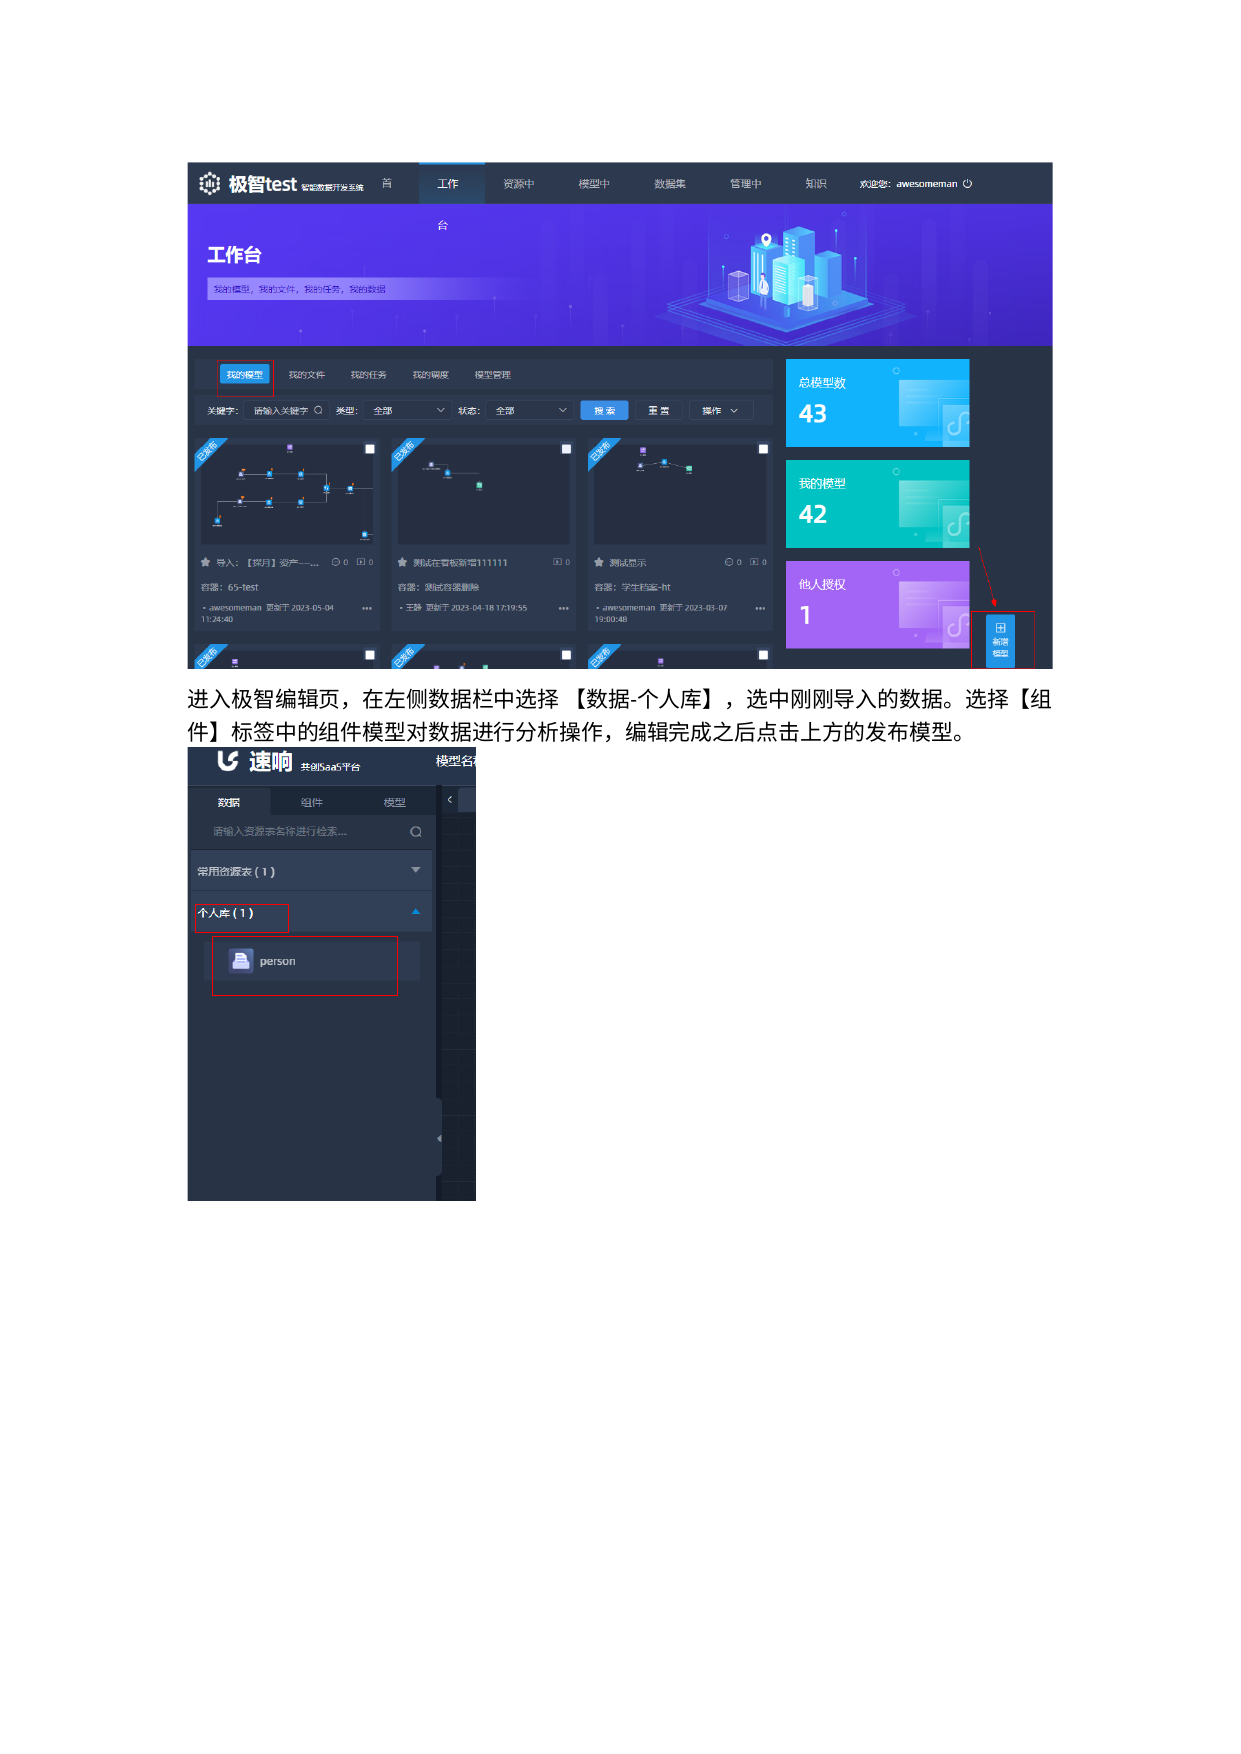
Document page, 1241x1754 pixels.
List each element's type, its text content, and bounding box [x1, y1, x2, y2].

picture [187, 747, 476, 1201]
text 进入极智编辑页，在左侧数据栏中选择 【数据-个人库】，选中刚刚导入的数据。选择【组件】标签中的组件模型对数据进行分析操作，编辑完成之后点击上方的发布模型。 [187, 682, 1053, 747]
picture [187, 162, 1053, 669]
